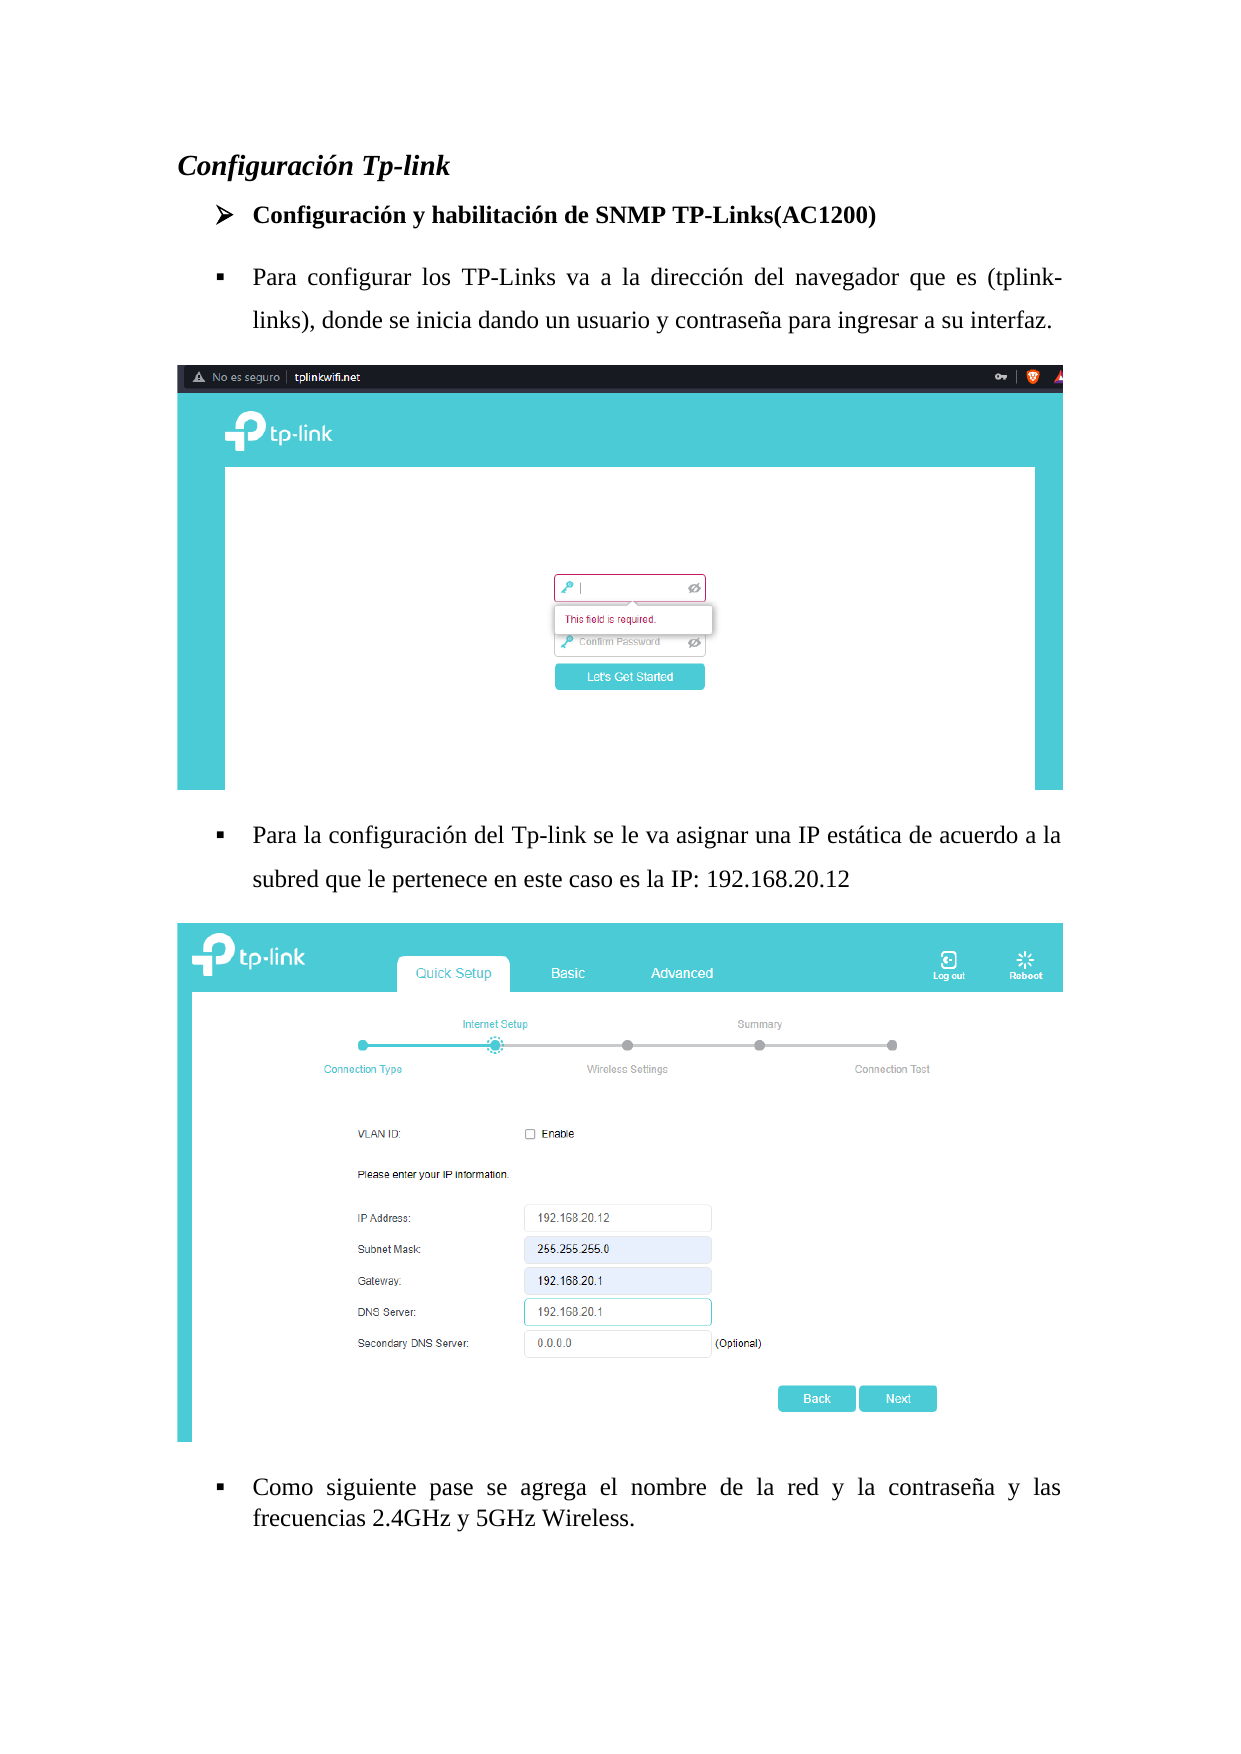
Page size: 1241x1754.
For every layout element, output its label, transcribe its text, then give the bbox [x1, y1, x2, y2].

list Para configurar los TP-Links va a la dirección del navegador que es (tplink-links), donde se inicia dando un usuario y contraseña para ingresar a su interfaz. [215, 262, 1063, 334]
picture [177, 365, 1063, 790]
text Configuración Tp-link [177, 148, 1063, 181]
list Para la configuración del Tp-link se le va asignar una IP estática de acuerdo a la subred que le pertenece en este caso es la IP: 192.168.20.12 [215, 821, 1063, 892]
picture [177, 923, 1063, 1442]
list Como siguiente pase se agrega el nombre de la red y la contraseña y las frecuencias 2.4GHz y 5GHz Wireless. [215, 1472, 1063, 1532]
list Configuración y habilitación de SNMP TP-Links(AC1200) [215, 200, 1063, 229]
